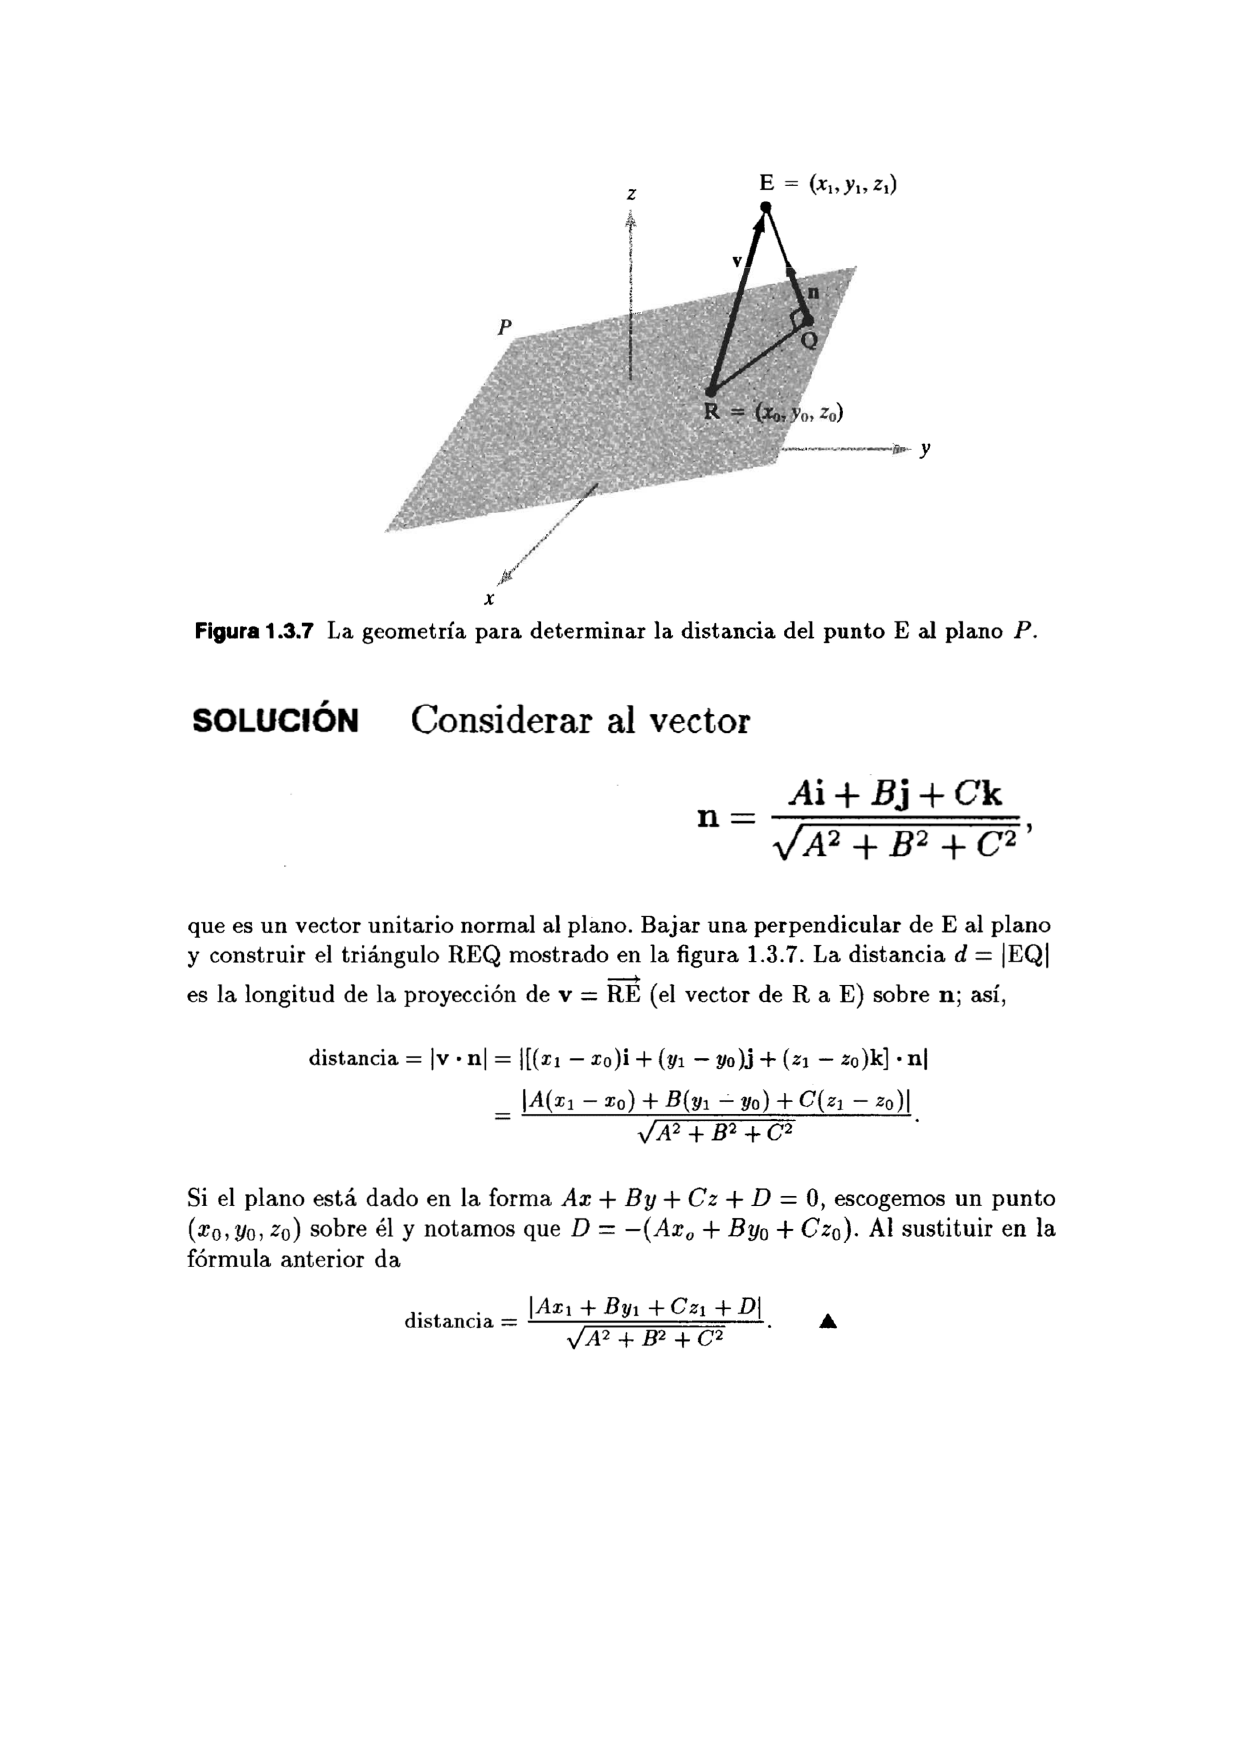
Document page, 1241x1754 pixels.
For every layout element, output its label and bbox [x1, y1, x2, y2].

picture [177, 908, 1063, 1155]
picture [177, 672, 1063, 907]
picture [177, 147, 1063, 654]
picture [177, 1173, 1063, 1356]
